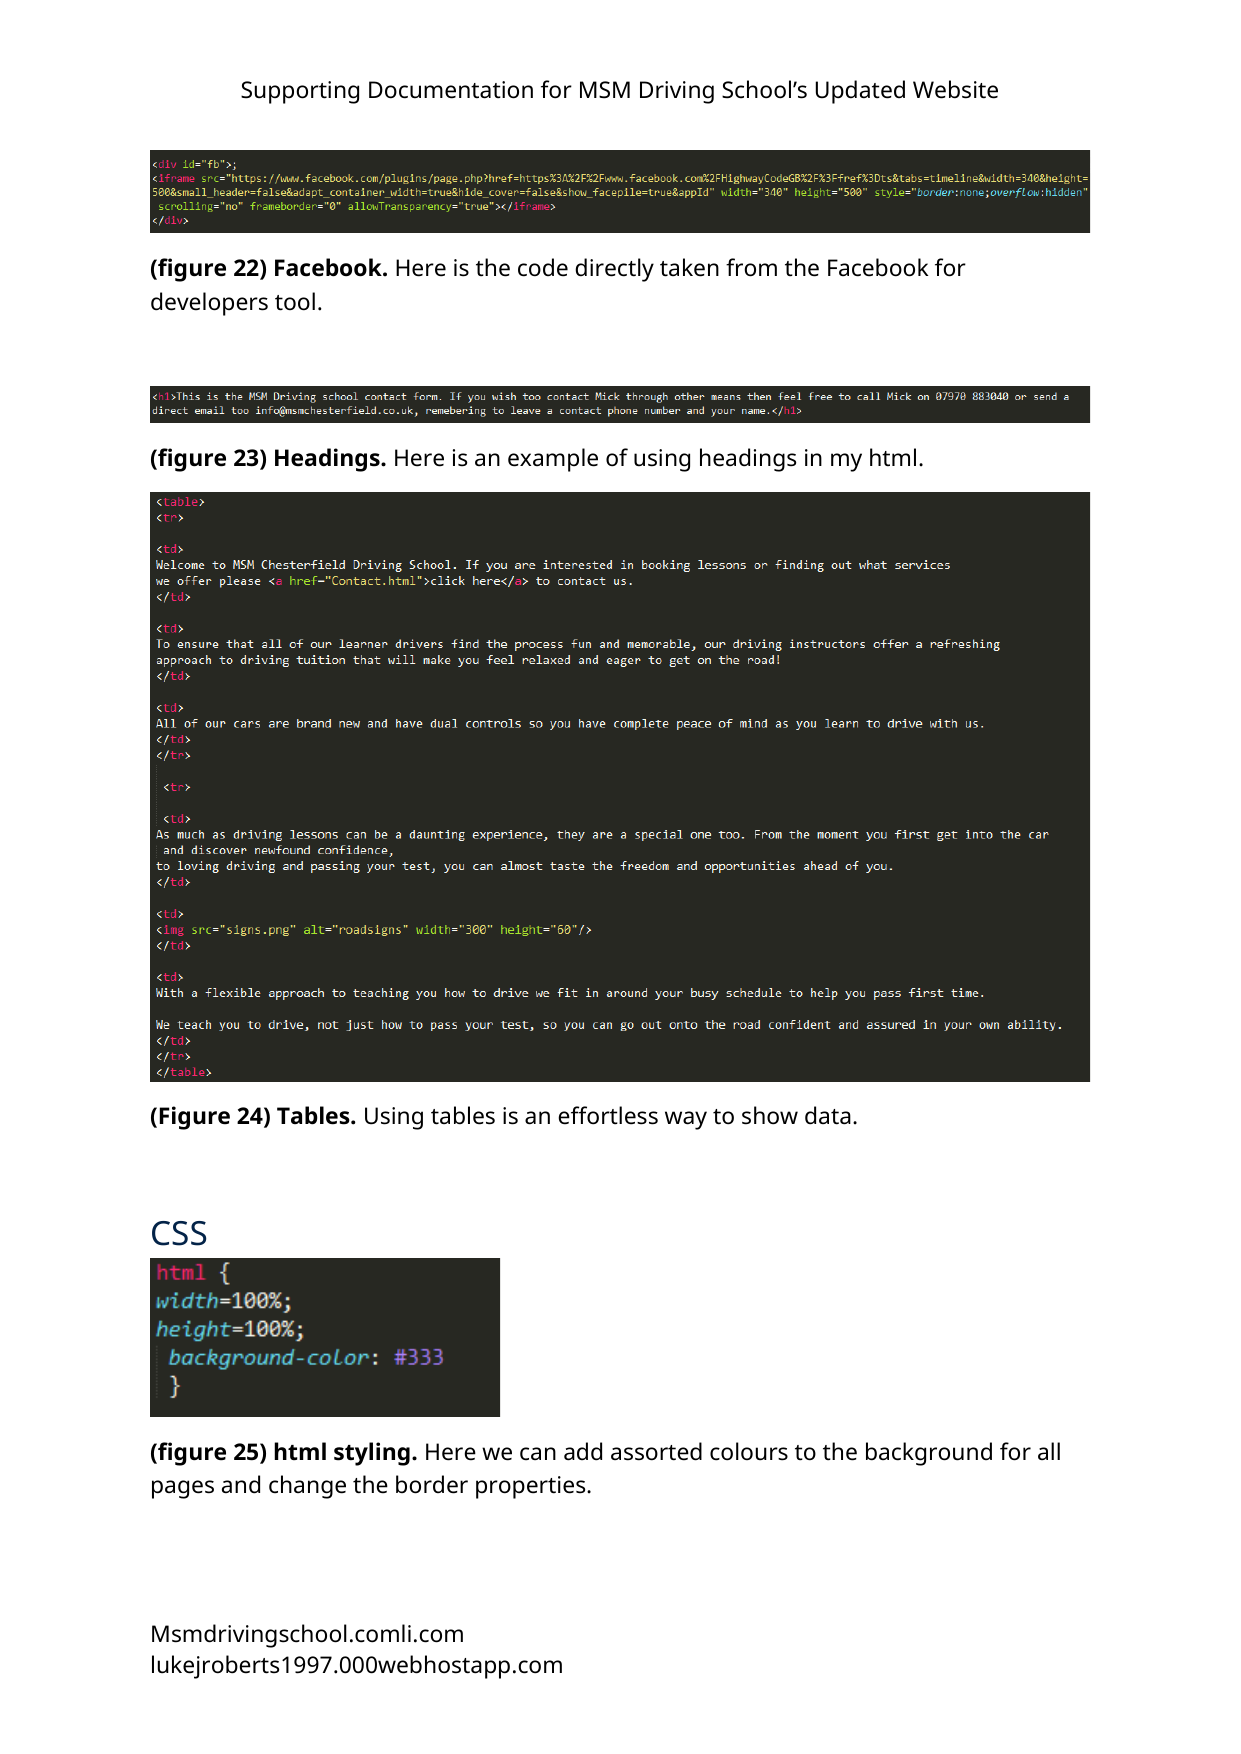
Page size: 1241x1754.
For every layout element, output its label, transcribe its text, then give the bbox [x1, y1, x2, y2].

picture [150, 150, 1091, 233]
text (Figure 24) Tables. Using tables is an effortless way to show data. [150, 1100, 1090, 1132]
subtitle CSS [150, 1209, 1090, 1255]
text (figure 22) Facebook. Here is the code directly taken from the Facebook for developers tool. [150, 252, 1090, 317]
picture [150, 492, 1091, 1082]
picture [150, 386, 1091, 423]
text (figure 23) Headings. Here is an example of using headings in my html. [150, 442, 1090, 473]
text (figure 25) html styling. Here we can add assorted colours to the background for all pages and change the border properties. [150, 1435, 1090, 1500]
picture [150, 1258, 501, 1417]
